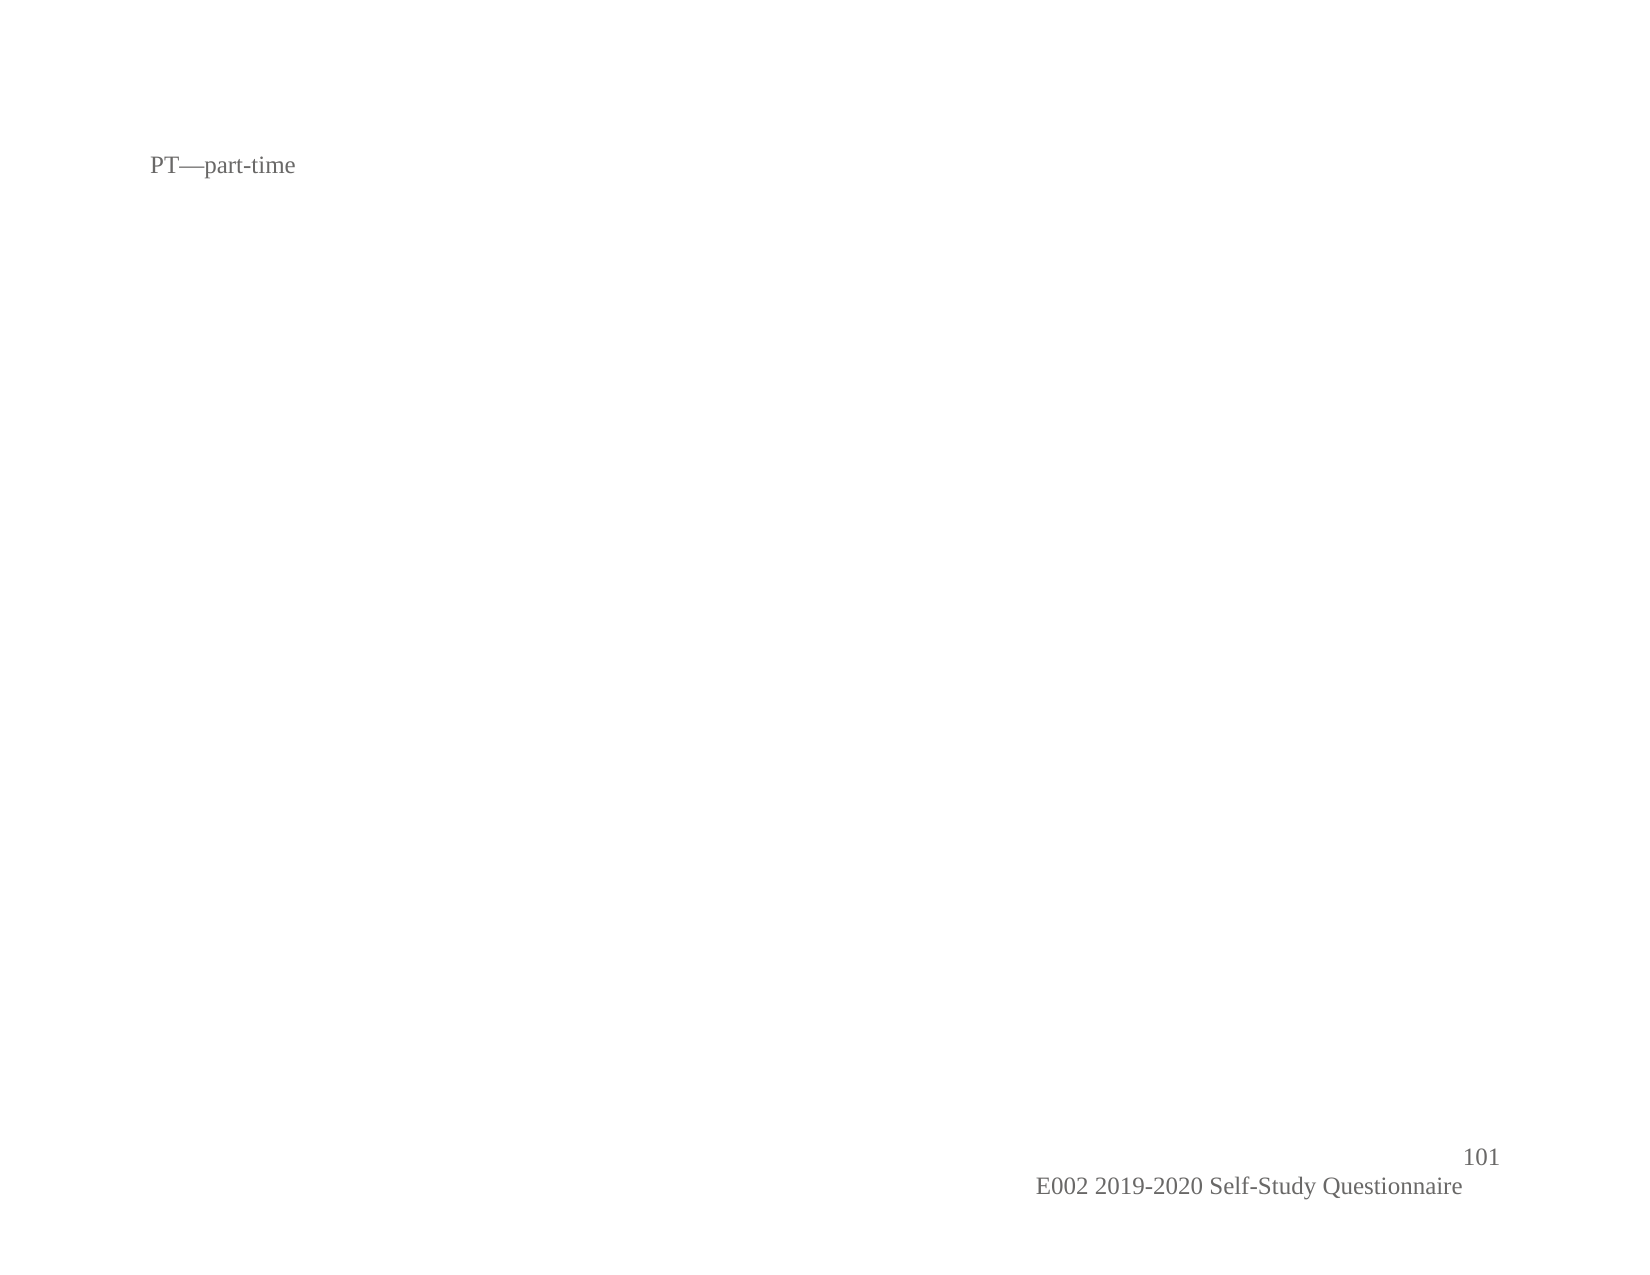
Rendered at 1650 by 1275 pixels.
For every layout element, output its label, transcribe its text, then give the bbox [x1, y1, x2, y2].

text PT—part-time [150, 150, 1500, 179]
